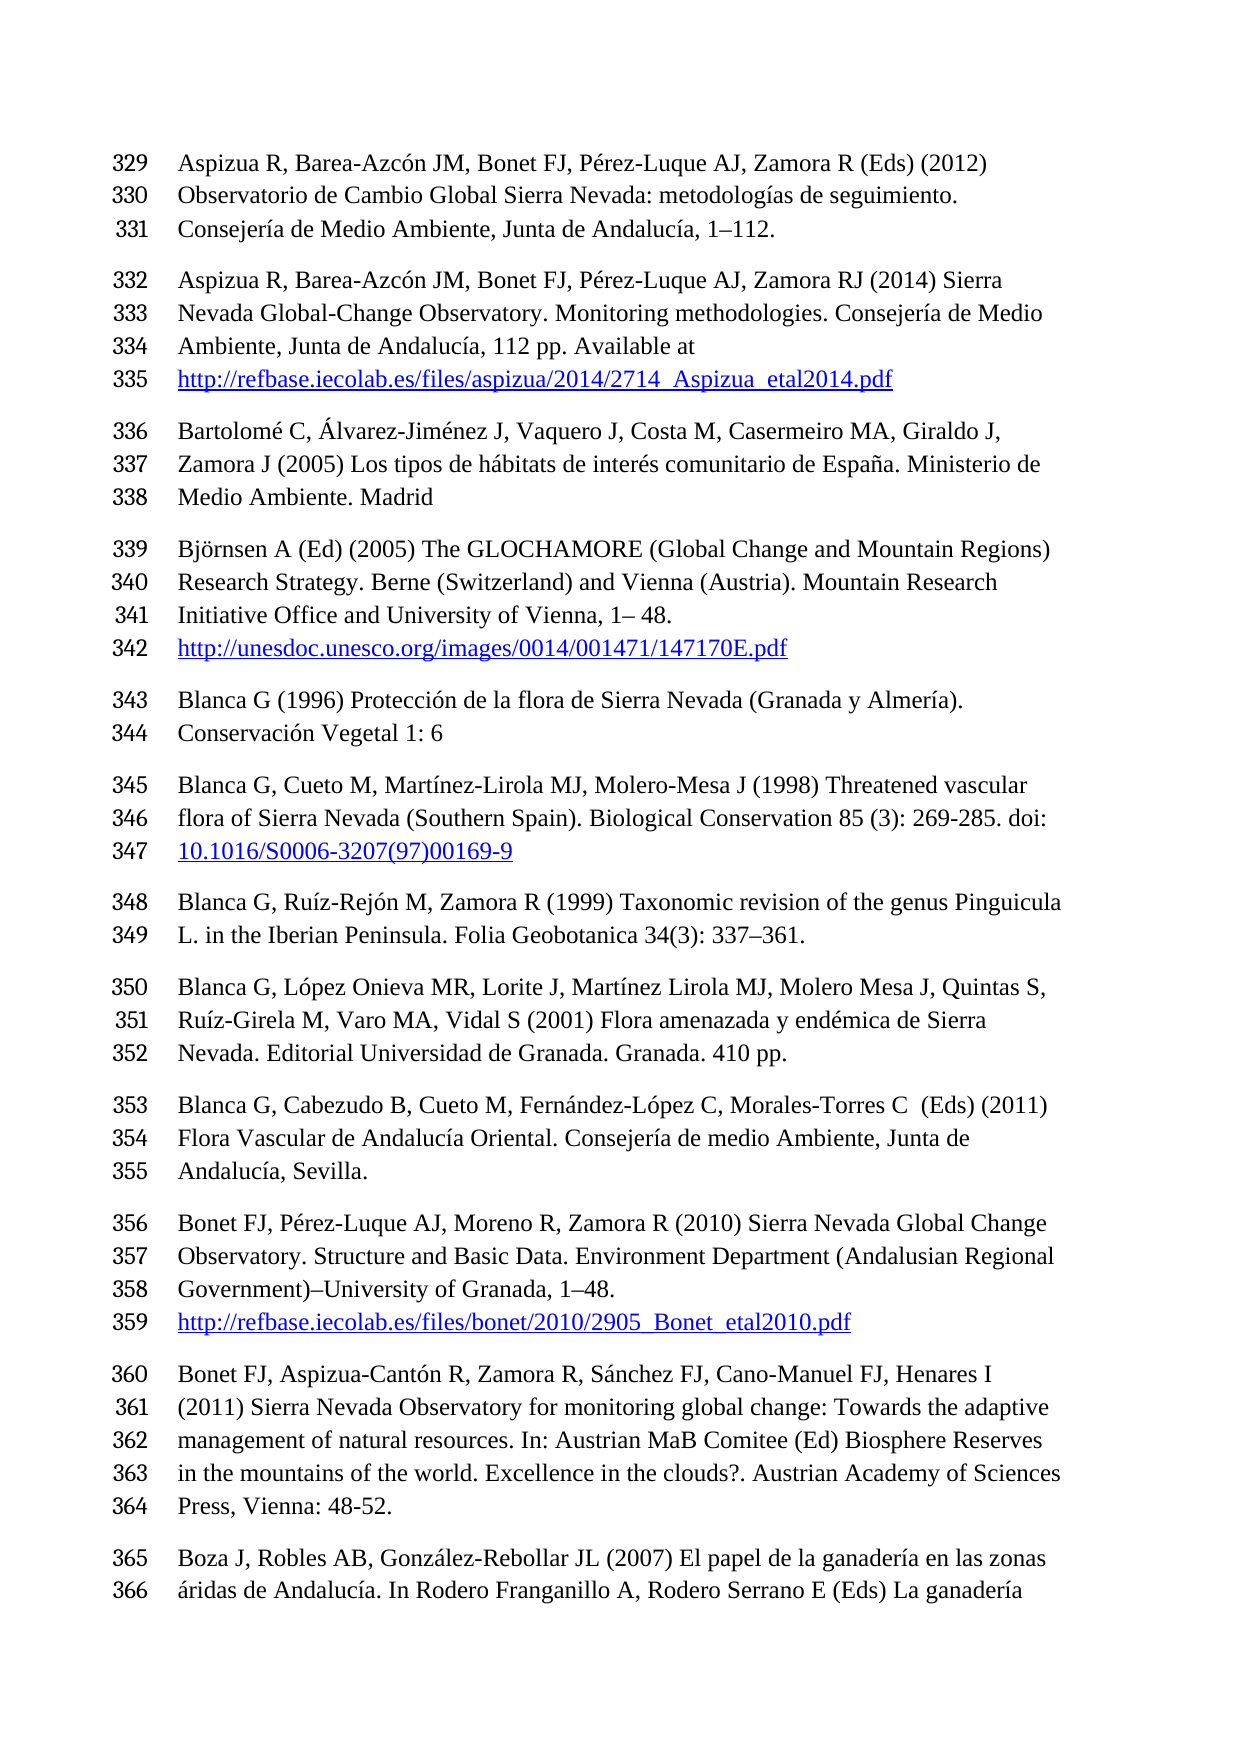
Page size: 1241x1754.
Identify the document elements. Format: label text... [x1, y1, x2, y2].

text Bonet FJ, Pérez-Luque AJ, Moreno R, Zamora R (2010) Sierra Nevada Global Change Observatory. Structure and Basic Data. Environment Department (Andalusian Regional Government)–University of Granada, 1–48. http://refbase.iecolab.es/files/bonet/2010/2905_Bonet_etal2010.pdf [177, 1208, 1063, 1336]
text Aspizua R, Barea-Azcón JM, Bonet FJ, Pérez-Luque AJ, Zamora R (Eds) (2012) Observatorio de Cambio Global Sierra Nevada: metodologías de seguimiento. Consejería de Medio Ambiente, Junta de Andalucía, 1–112. [177, 148, 1063, 242]
text Blanca G, López Onieva MR, Lorite J, Martínez Lirola MJ, Molero Mesa J, Quintas S, Ruíz-Girela M, Varo MA, Vidal S (2001) Flora amenazada y endémica de Sierra Nevada. Editorial Universidad de Granada. Granada. 410 pp. [177, 972, 1063, 1067]
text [177, 1543, 1063, 1604]
text Björnsen A (Ed) (2005) The GLOCHAMORE (Global Change and Mountain Regions) Research Strategy. Berne (Switzerland) and Vienna (Austria). Mountain Research Initiative Office and University of Vienna, 1– 48. http://unesdoc.unesco.org/images/0014/001471/147170E.pdf [177, 534, 1063, 662]
text Blanca G, Cabezudo B, Cueto M, Fernández-López C, Morales-Torres C (Eds) (2011) Flora Vascular de Andalucía Oriental. Consejería de medio Ambiente, Junta de Andalucía, Sevilla. [177, 1090, 1063, 1185]
text Bartolomé C, Álvarez-Jiménez J, Vaquero J, Costa M, Casermeiro MA, Giraldo J, Zamora J (2005) Los tipos de hábitats de interés comunitario de España. Ministerio de Medio Ambiente. Madrid [177, 416, 1063, 511]
text Blanca G (1996) Protección de la flora de Sierra Nevada (Granada y Almería). Conservación Vegetal 1: 6 [177, 685, 1063, 747]
text Aspizua R, Barea-Azcón JM, Bonet FJ, Pérez-Luque AJ, Zamora RJ (2014) Sierra Nevada Global-Change Observatory. Monitoring methodologies. Consejería de Medio Ambiente, Junta de Andalucía, 112 pp. Available at http://refbase.iecolab.es/files/aspizua/2014/2714_Aspizua_etal2014.pdf [177, 265, 1063, 393]
text Blanca G, Cueto M, Martínez-Lirola MJ, Molero-Mesa J (1998) Threatened vascular flora of Sierra Nevada (Southern Spain). Biological Conservation 85 (3): 269-285. doi: 10.1016/S0006-3207(97)00169-9 [177, 770, 1063, 864]
text Bonet FJ, Aspizua-Cantón R, Zamora R, Sánchez FJ, Cano-Manuel FJ, Henares I (2011) Sierra Nevada Observatory for monitoring global change: Towards the adaptive management of natural resources. In: Austrian MaB Comitee (Ed) Biosphere Reserves in the mountains of the world. Excellence in the clouds?. Austrian Academy of Sciences Press, Vienna: 48-52. [177, 1359, 1063, 1519]
text Blanca G, Ruíz-Rejón M, Zamora R (1999) Taxonomic revision of the genus Pinguicula L. in the Iberian Peninsula. Folia Geobotanica 34(3): 337–361. [177, 887, 1063, 949]
